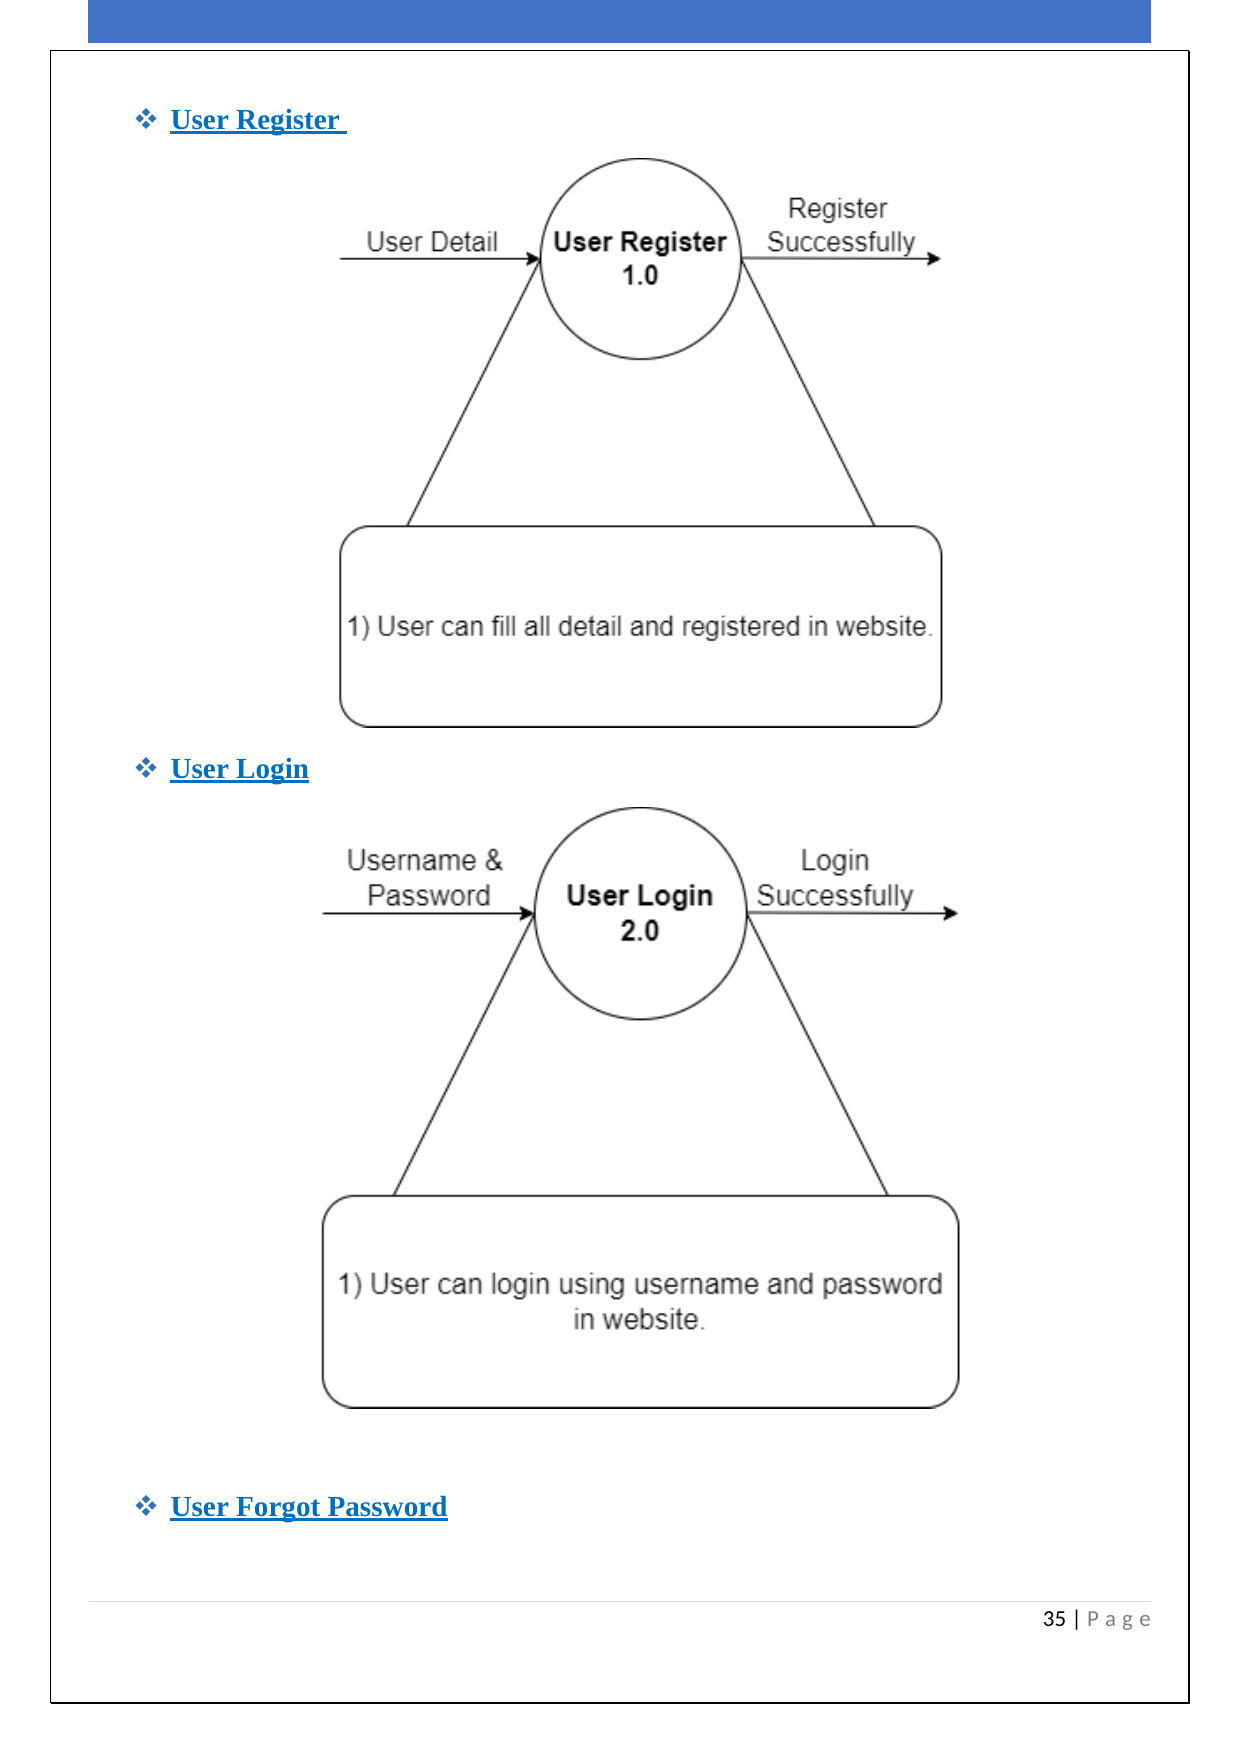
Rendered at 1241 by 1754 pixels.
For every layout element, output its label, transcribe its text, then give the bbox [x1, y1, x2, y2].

picture [328, 158, 956, 728]
picture [310, 807, 974, 1409]
subtitle User Login [133, 751, 1151, 784]
subtitle User Forgot Password [133, 1489, 1151, 1522]
subtitle User Register [133, 102, 1151, 136]
